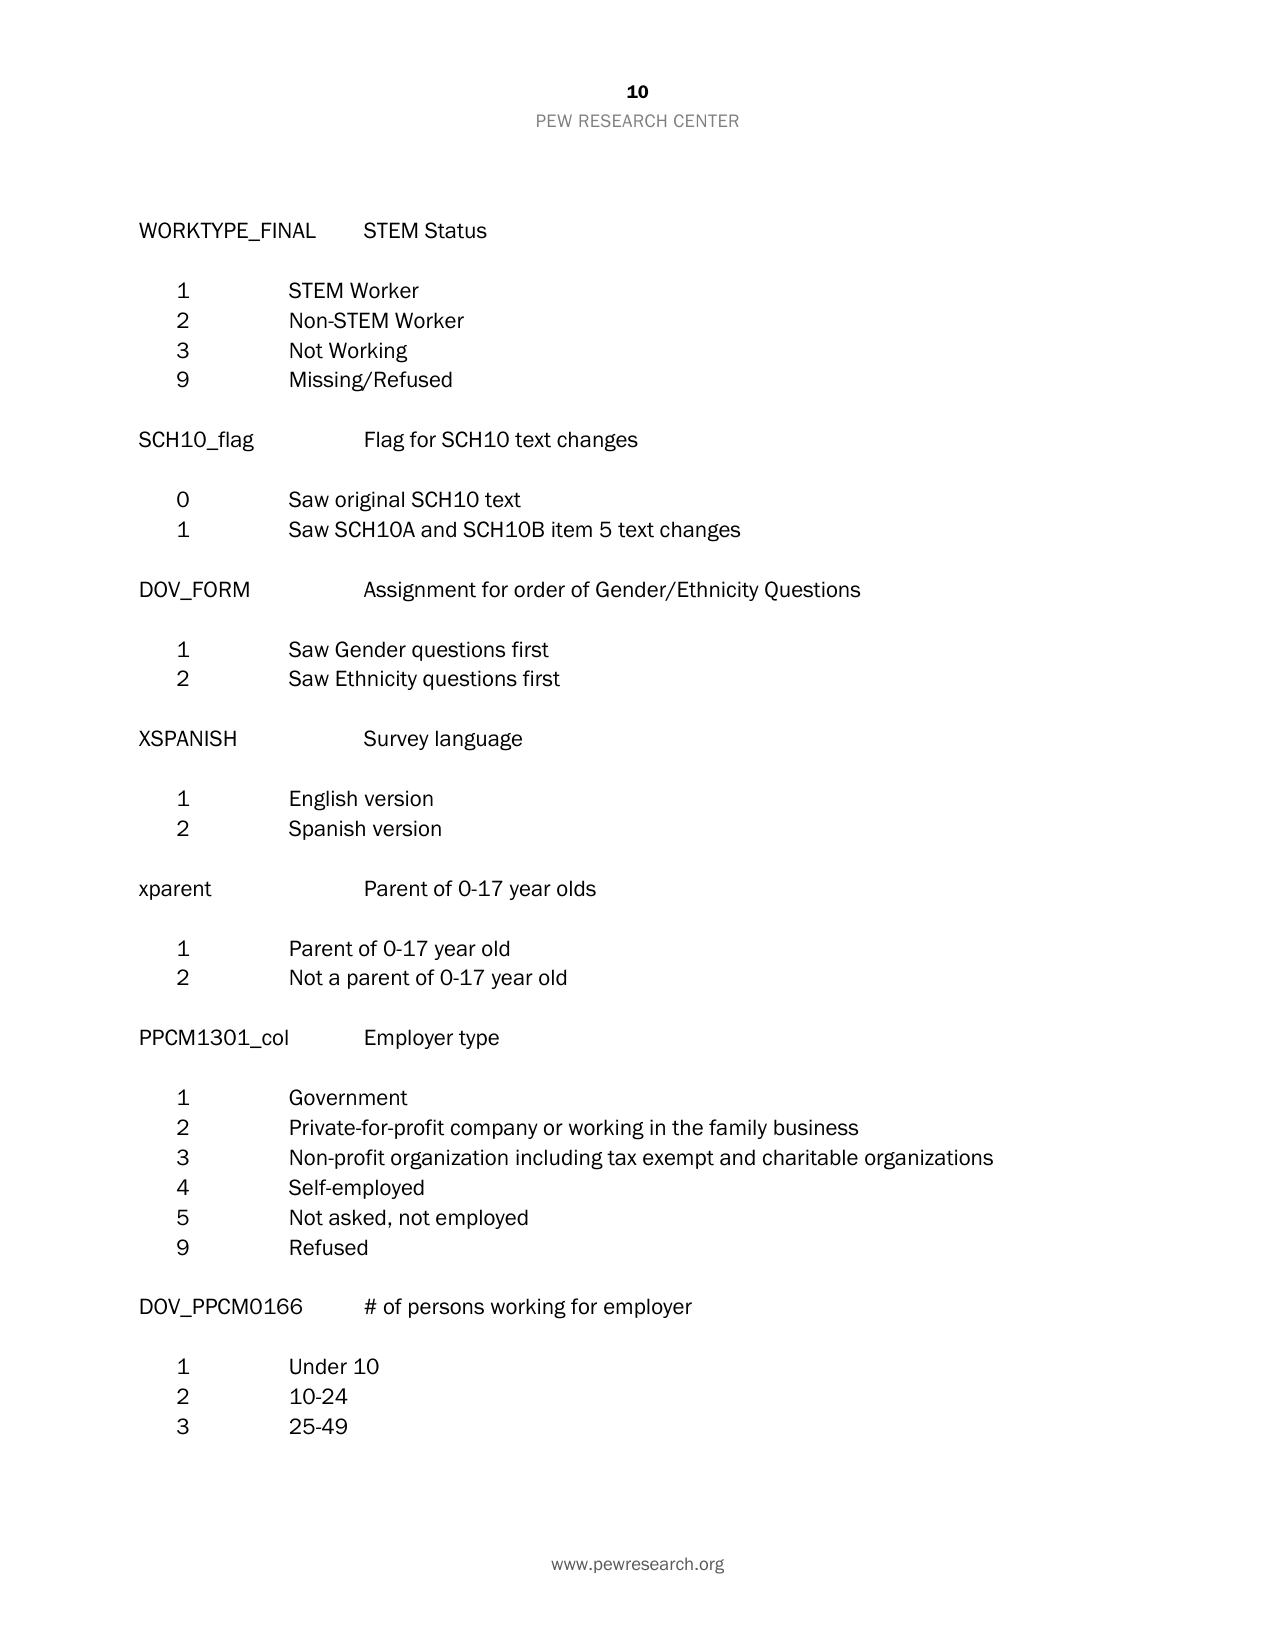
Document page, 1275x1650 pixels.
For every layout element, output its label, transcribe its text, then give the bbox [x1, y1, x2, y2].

list Government [176, 1084, 1136, 1110]
text DOV_FORM Assignment for order of Gender/Ethnicity Questions [139, 576, 1136, 602]
list Not a parent of 0-17 year old [176, 965, 1136, 991]
list Parent of 0-17 year old [176, 935, 1136, 961]
text WORKTYPE_FINAL STEM Status [139, 217, 1136, 243]
list STEM Worker [176, 277, 1136, 303]
list Saw SCH10A and SCH10B item 5 text changes [176, 516, 1136, 542]
list Missing/Refused [176, 367, 1136, 393]
list Self-employed [176, 1174, 1136, 1200]
text SCH10_flag Flag for SCH10 text changes [139, 427, 1136, 453]
text PPCM1301_col Employer type [139, 1024, 1136, 1051]
list 10-24 [176, 1383, 1136, 1409]
list Under 10 [176, 1353, 1136, 1379]
list Spanish version [176, 815, 1136, 841]
list Private-for-profit company or working in the family business [176, 1114, 1136, 1140]
list Saw Gender questions first [176, 636, 1136, 662]
text 9 Refused [176, 1234, 1136, 1260]
list Saw Ethnicity questions first [176, 666, 1136, 692]
list Non-STEM Worker [176, 307, 1136, 333]
list Non-profit organization including tax exempt and charitable organizations [176, 1144, 1136, 1170]
list English version [176, 785, 1136, 811]
list Not asked, not employed [176, 1204, 1136, 1230]
list Not Working [176, 337, 1136, 363]
text XSPANISH Survey language [139, 726, 1136, 752]
text xparent Parent of 0-17 year olds [139, 875, 1136, 901]
list Saw original SCH10 text [176, 486, 1136, 512]
text DOV_PPCM0166 # of persons working for employer [139, 1294, 1136, 1320]
list 25-49 [176, 1413, 1136, 1439]
